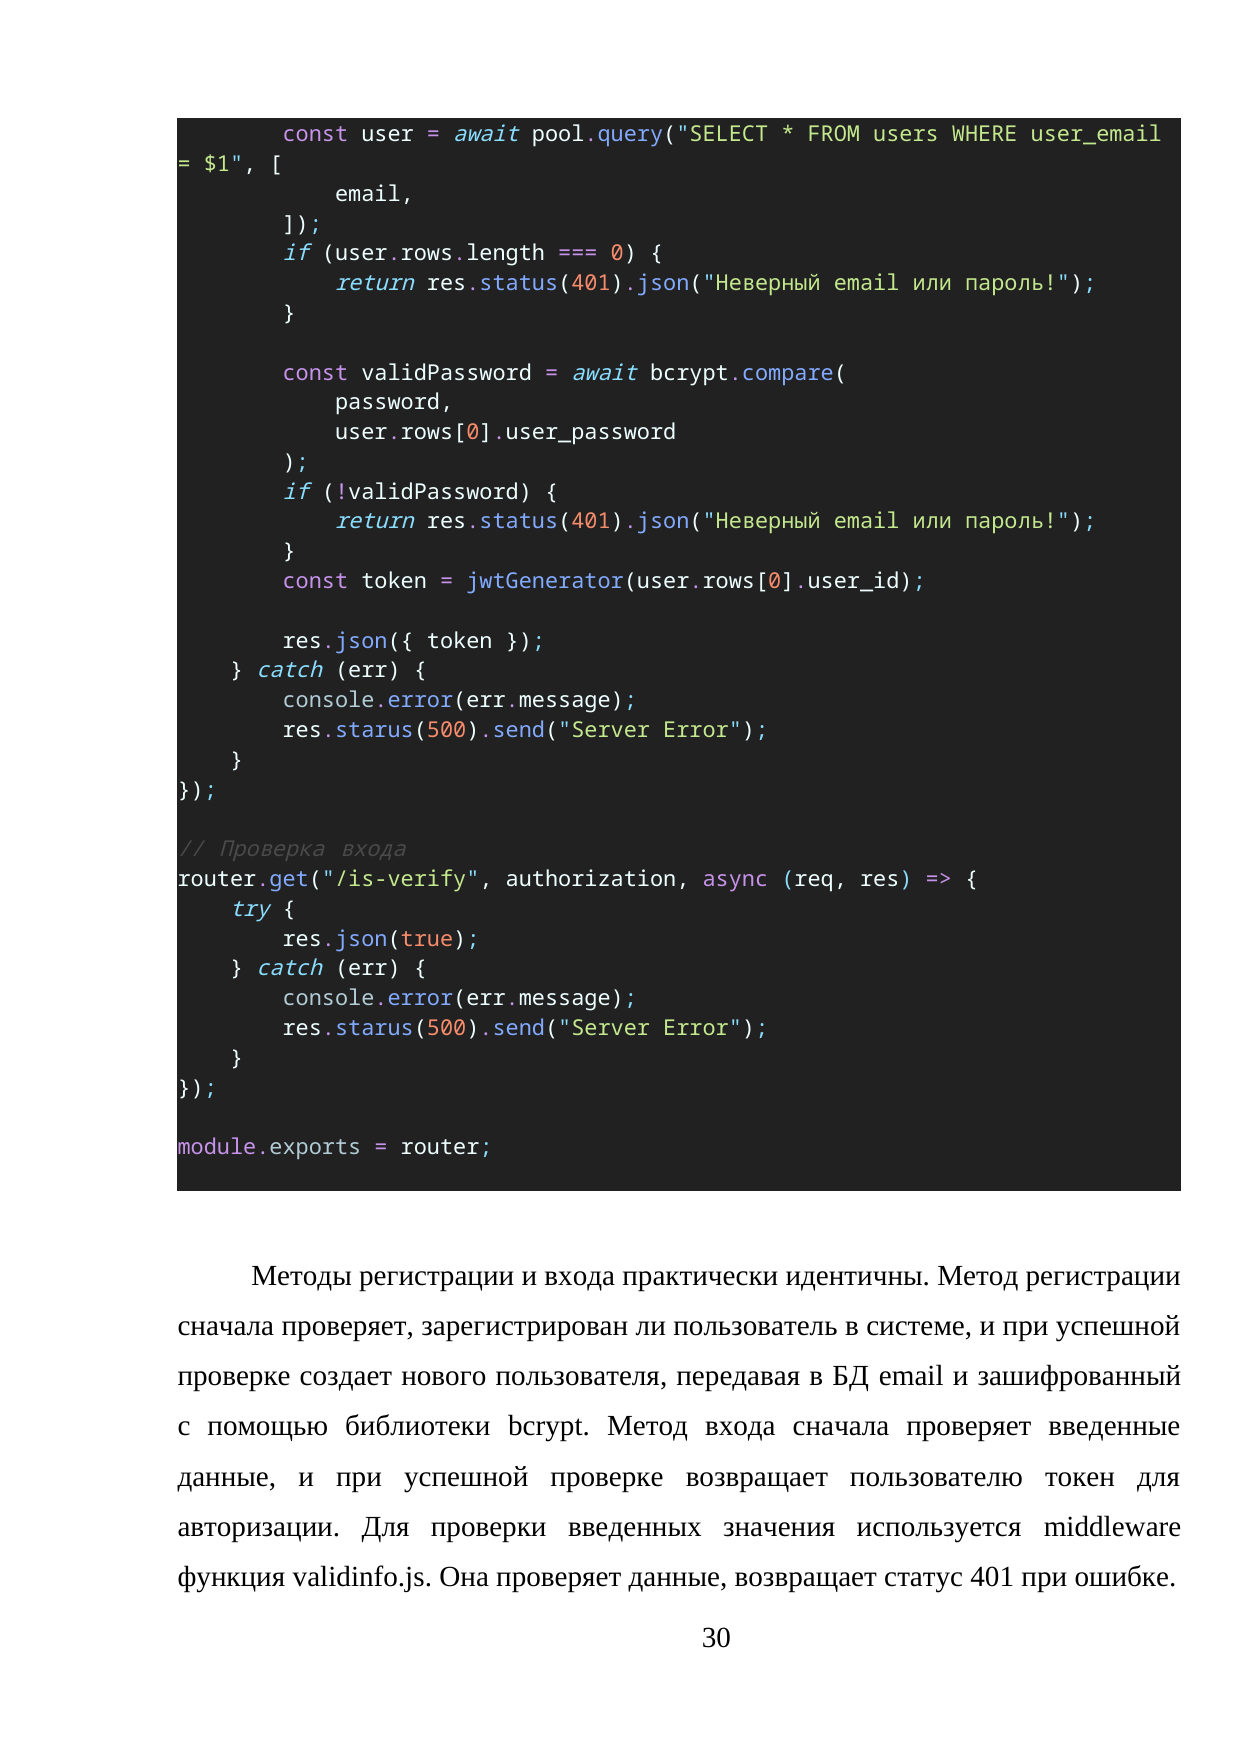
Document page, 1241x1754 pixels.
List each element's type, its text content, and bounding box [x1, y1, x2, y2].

text try { [177, 893, 1181, 922]
text } [177, 1042, 1181, 1071]
text const validPassword = await bcrypt.compare( [177, 356, 1181, 386]
text res.json({ token }); [177, 624, 1181, 654]
text } catch (err) { [177, 952, 1181, 982]
text router.get("/is-verify", authorization, async (req, res) => { [177, 863, 1181, 893]
text }); [177, 1071, 1181, 1101]
text Методы регистрации и входа практически идентичны. Метод регистрации сначала проверяет, зарегистрирован ли пользователь в системе, и при успешной проверке создает нового пользователя, передавая в БД email и зашифрованный с помощью библиотеки bcrypt. Метод входа сначала проверяет введенные данные, и при успешной проверке возвращает пользователю токен для авторизации. Для проверки введенных значения используется middleware функция validinfo.js. Она проверяет данные, возвращает статус 401 при ошибке. [177, 1258, 1181, 1593]
text console.error(err.message); [177, 982, 1181, 1012]
text const token = jwtGenerator(user.rows[0].user_id); [177, 565, 1181, 595]
text res.starus(500).send("Server Error"); [177, 1012, 1181, 1042]
text }); [177, 773, 1181, 803]
text } [177, 297, 1181, 327]
text module.exports = router; [177, 1131, 1181, 1161]
text } [177, 744, 1181, 773]
text if (user.rows.length === 0) { [177, 237, 1181, 267]
text console.error(err.message); [177, 684, 1181, 714]
text return res.status(401).json("Неверный email или пароль!"); [177, 267, 1181, 297]
text res.json(true); [177, 922, 1181, 952]
text password, [177, 386, 1181, 416]
text ]); [177, 207, 1181, 237]
text res.starus(500).send("Server Error"); [177, 714, 1181, 744]
text email, [177, 178, 1181, 207]
text user.rows[0].user_password [177, 416, 1181, 446]
text return res.status(401).json("Неверный email или пароль!"); [177, 505, 1181, 535]
text if (!validPassword) { [177, 476, 1181, 505]
text ); [177, 446, 1181, 476]
text } [177, 535, 1181, 565]
text const user = await pool.query("SELECT * FROM users WHERE user_email = $1", [ [177, 118, 1181, 178]
text } catch (err) { [177, 654, 1181, 684]
text // Проверка входа [177, 833, 1181, 863]
